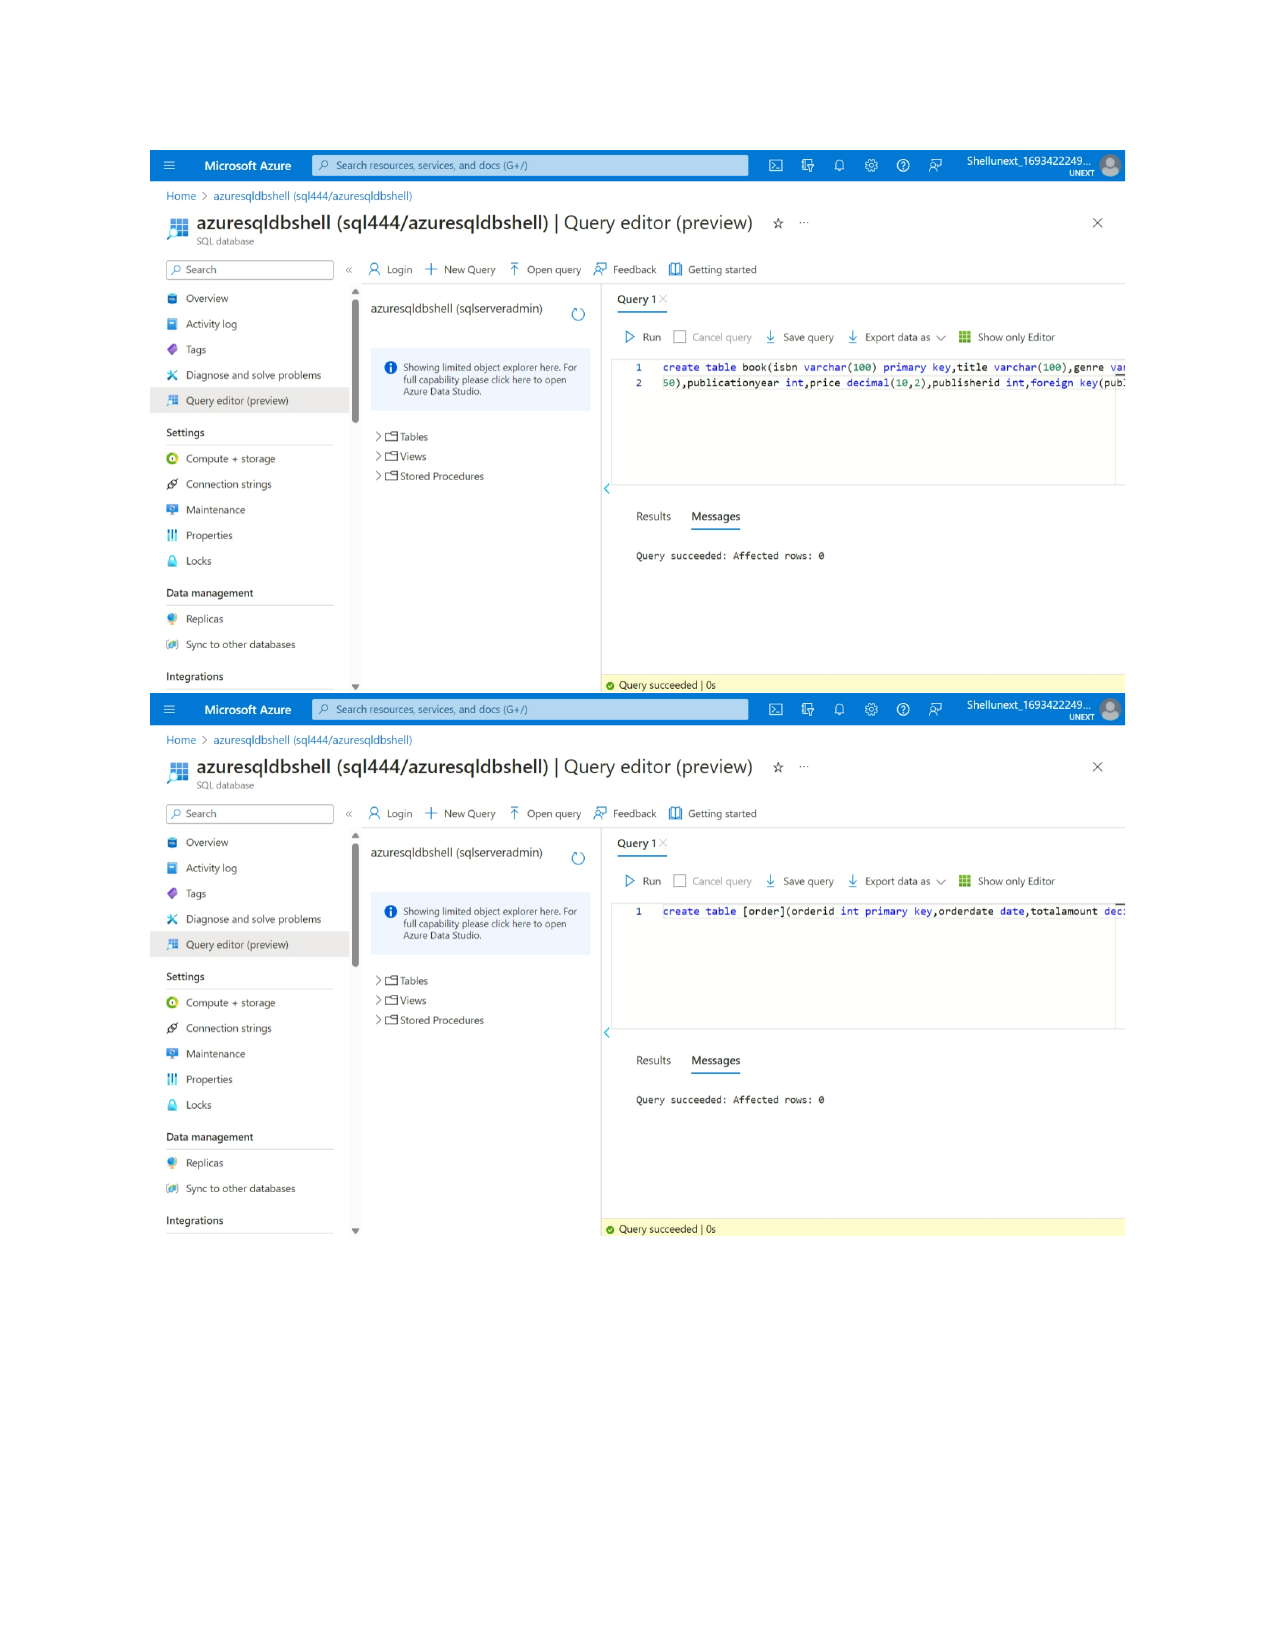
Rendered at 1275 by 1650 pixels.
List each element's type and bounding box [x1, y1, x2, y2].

picture [150, 150, 1125, 692]
picture [150, 693, 1125, 1236]
